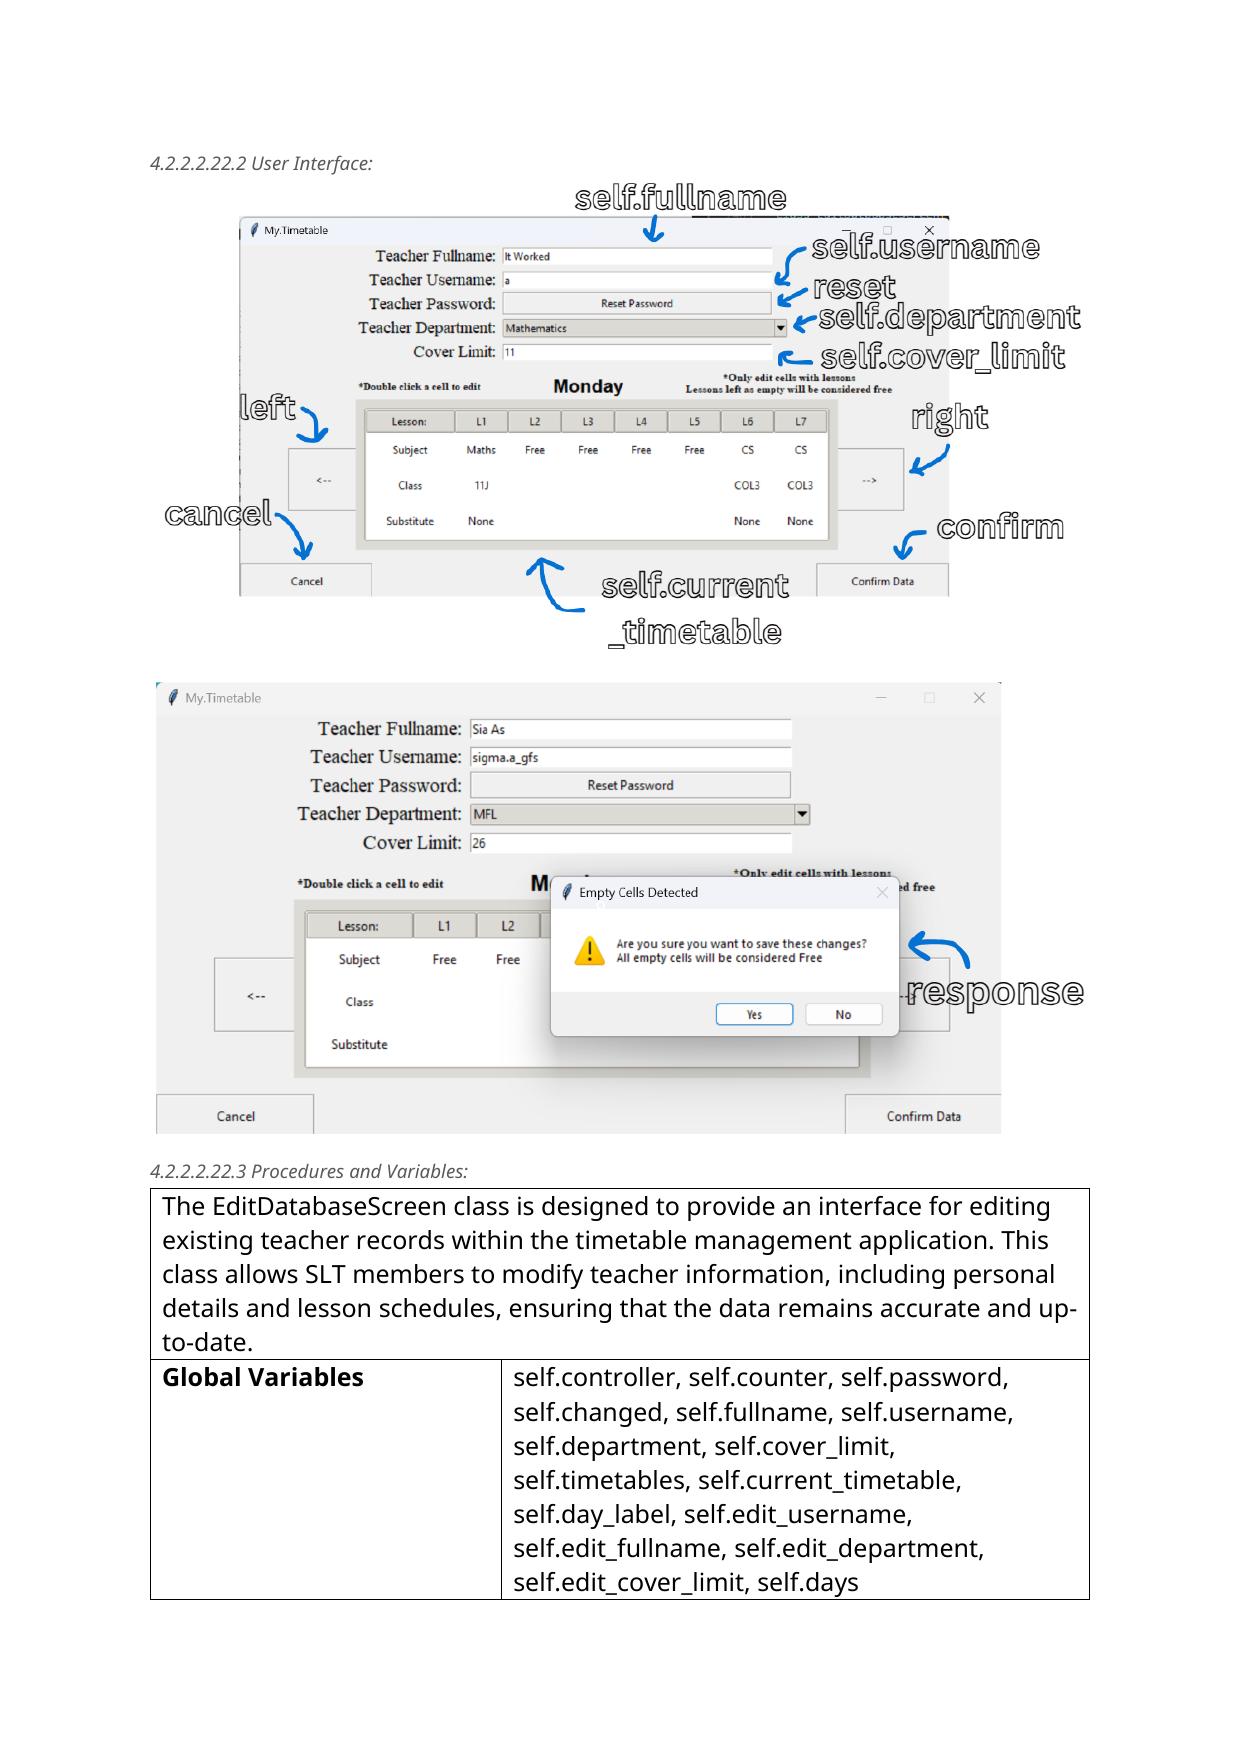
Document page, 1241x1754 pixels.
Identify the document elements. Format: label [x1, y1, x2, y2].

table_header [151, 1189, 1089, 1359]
picture [150, 674, 1091, 1136]
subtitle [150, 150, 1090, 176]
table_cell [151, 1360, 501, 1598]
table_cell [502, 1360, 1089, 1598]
picture [150, 179, 1091, 653]
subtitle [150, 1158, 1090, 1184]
